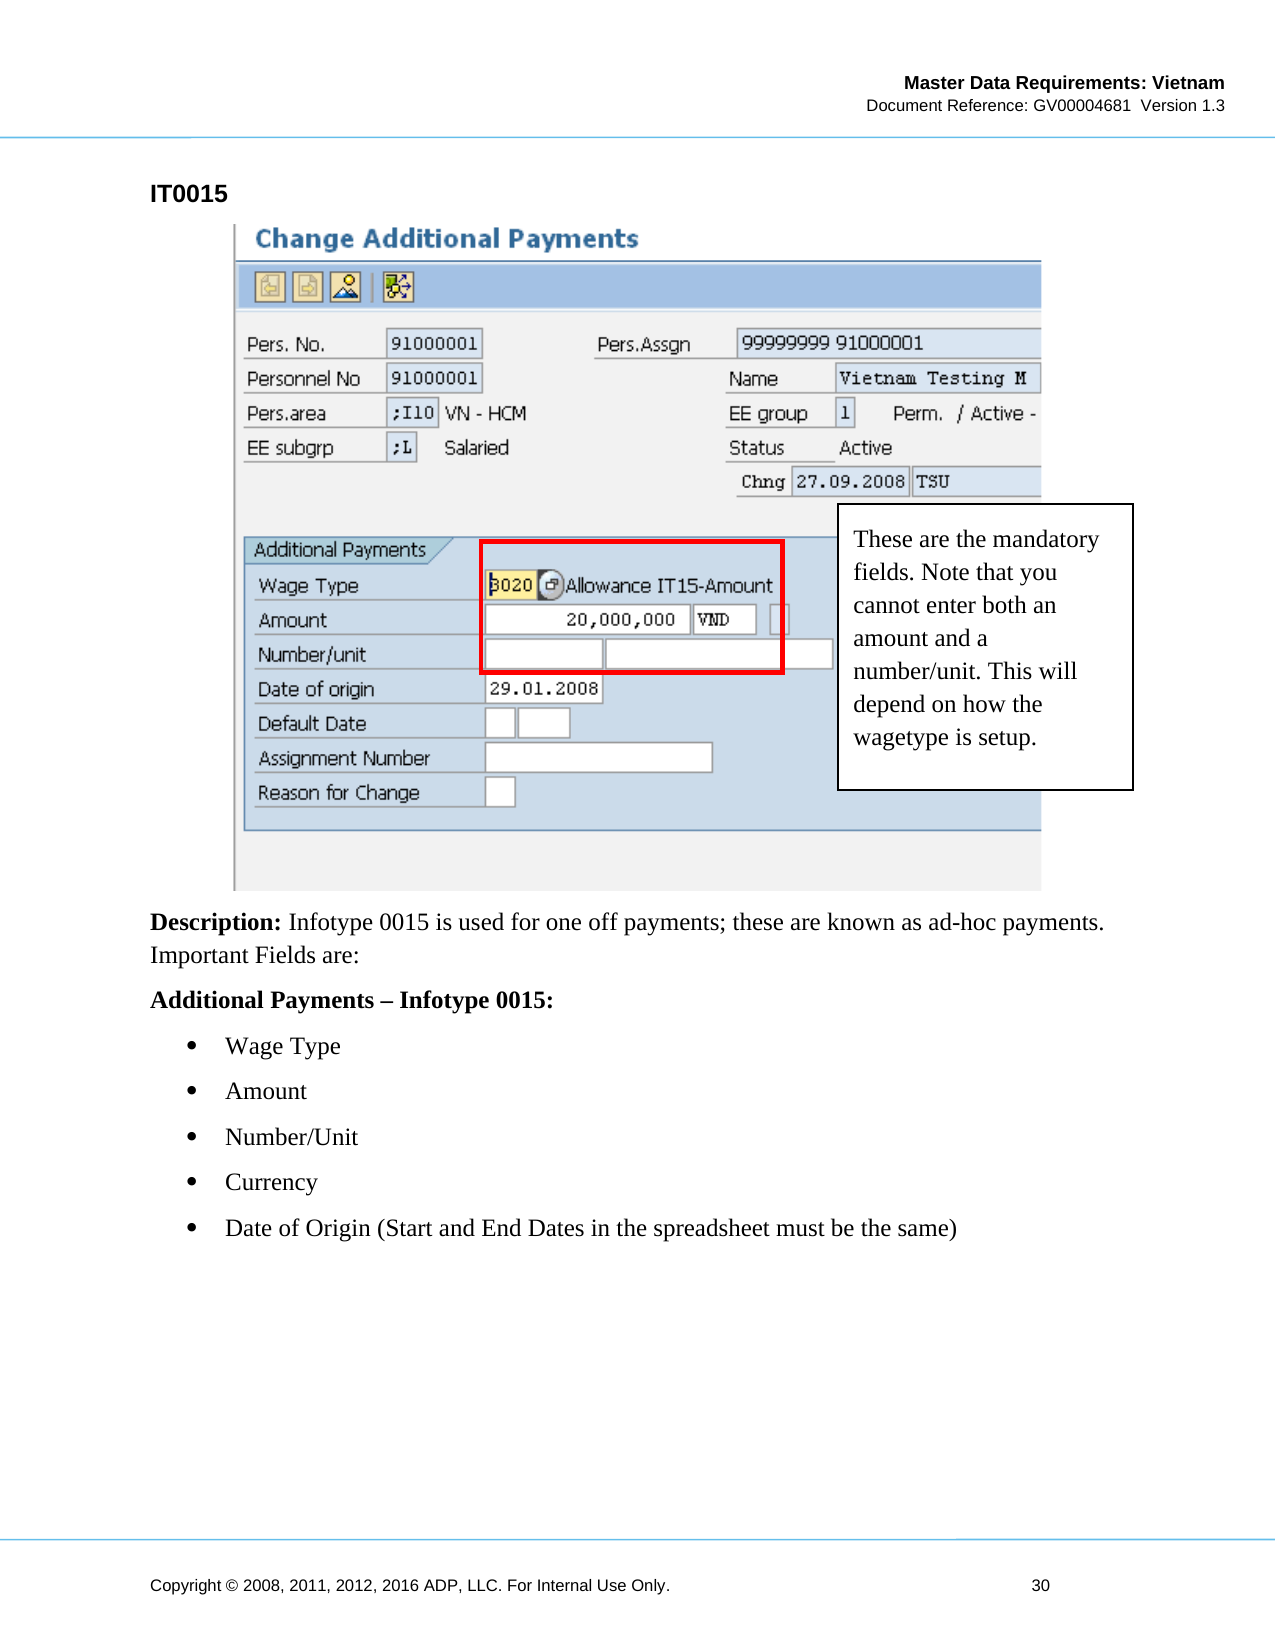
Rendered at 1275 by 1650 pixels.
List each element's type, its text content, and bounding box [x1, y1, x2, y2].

list Wage Type [187, 1031, 1125, 1060]
list Number/Unit [187, 1122, 1125, 1151]
picture [233, 224, 1042, 891]
subtitle IT0015 [150, 178, 1125, 207]
list Date of Origin (Start and End Dates in the spreadsheet must be the same) [187, 1213, 1125, 1242]
text Additional Payments – Infotype 0015: [150, 985, 1125, 1014]
text Description: Infotype 0015 is used for one off payments; these are known as ad-hoc payments. Important Fields are: [150, 907, 1125, 969]
list Currency [187, 1167, 1125, 1196]
list Amount [187, 1076, 1125, 1105]
